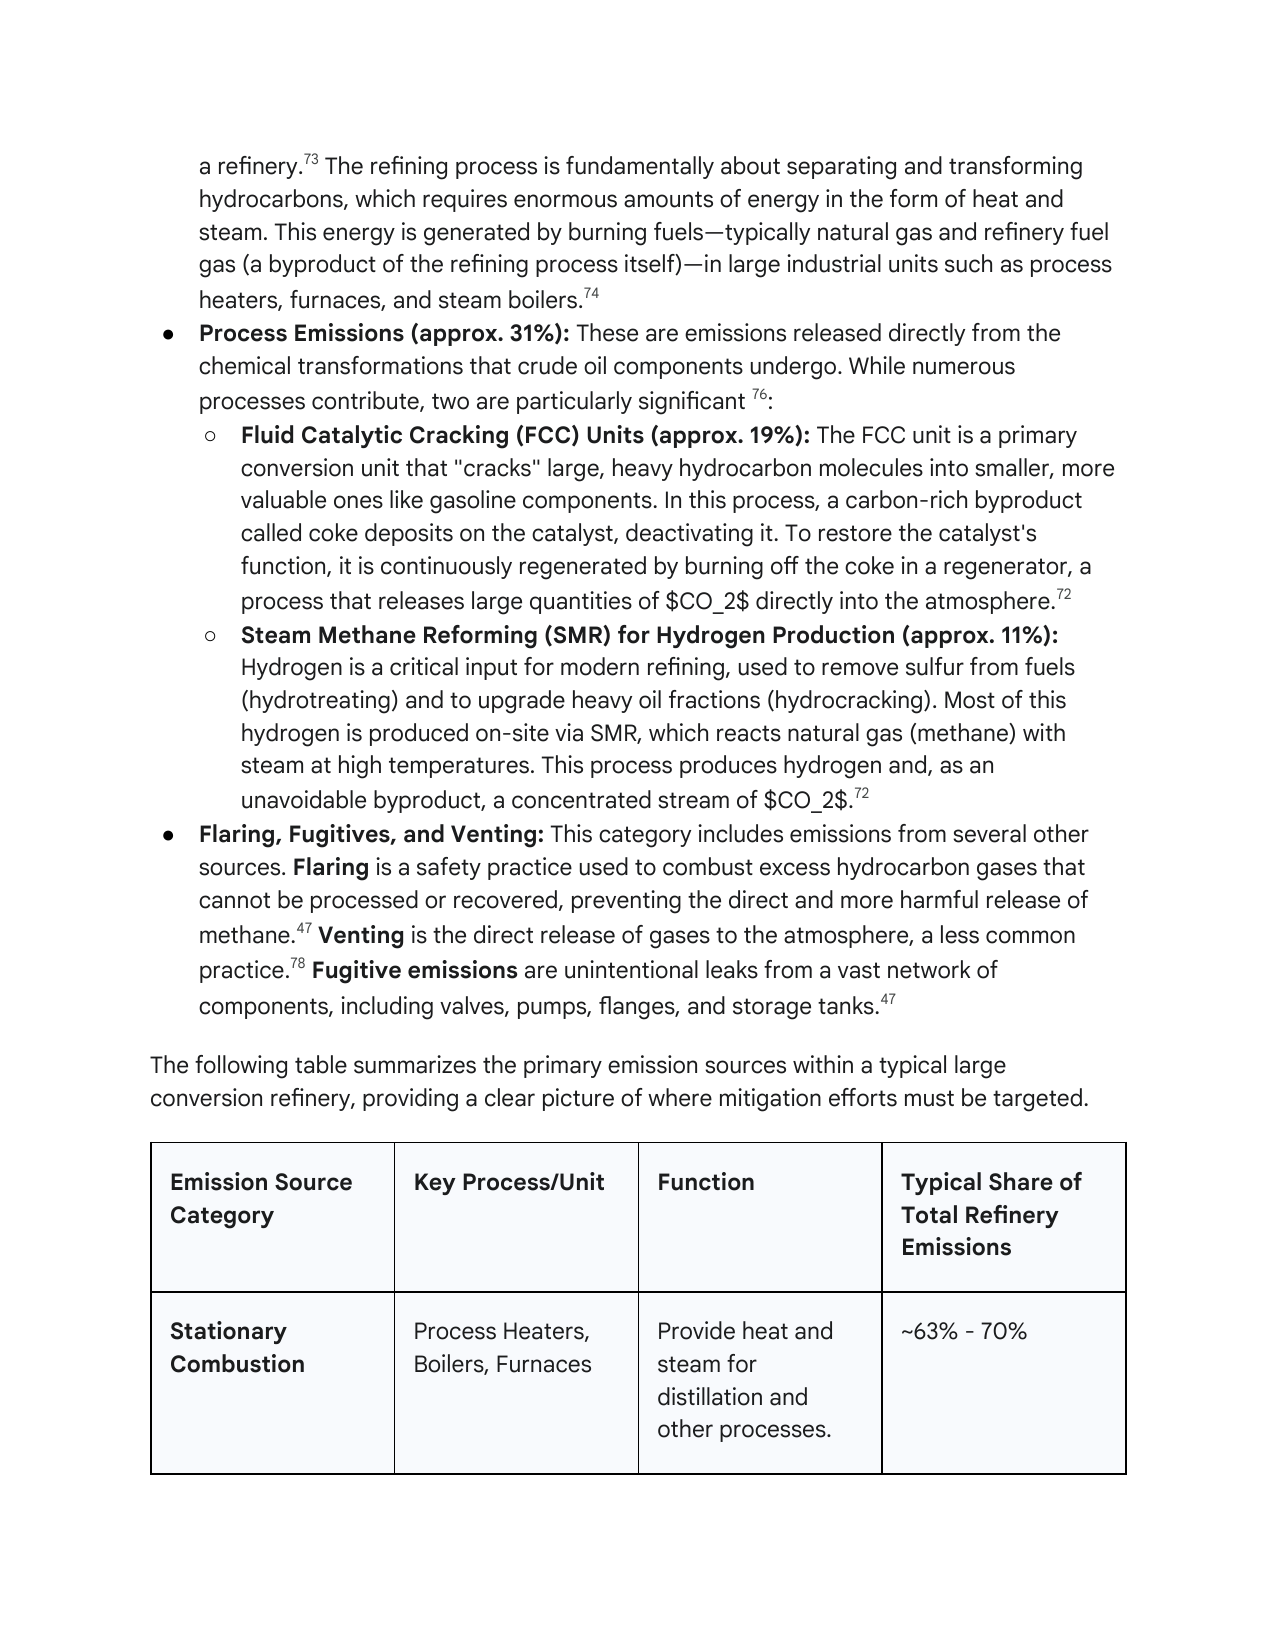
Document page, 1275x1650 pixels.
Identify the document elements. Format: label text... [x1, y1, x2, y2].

table_header Key Process/Unit [395, 1143, 638, 1291]
list Steam Methane Reforming (SMR) for Hydrogen Production (approx. 11%): Hydrogen is a critical input for modern refining, used to remove sulfur from fuels (hydrotreating) and to upgrade heavy oil fractions (hydrocracking). Most of this hydrogen is produced on-site via SMR, which reacts natural gas (methane) with steam at high temperatures. This process produces hydrogen and, as an unavoidable byproduct, a concentrated stream of $CO_2$.72 [203, 621, 1125, 816]
table_header Typical Share of Total Refinery Emissions [883, 1143, 1125, 1291]
list Process Emissions (approx. 31%): These are emissions released directly from the chemical transformations that crude oil components undergo. While numerous processes contribute, two are particularly significant 76: [161, 319, 1125, 417]
table_cell ~63% - 70% [883, 1293, 1125, 1473]
table_header Function [639, 1143, 881, 1291]
table_cell Process Heaters, Boilers, Furnaces [395, 1293, 638, 1473]
table_cell Stationary Combustion [152, 1293, 394, 1473]
text The following table summarizes the primary emission sources within a typical large conversion refinery, providing a clear picture of where mitigation efforts must be targeted. [150, 1051, 1125, 1113]
list Fluid Catalytic Cracking (FCC) Units (approx. 19%): The FCC unit is a primary conversion unit that "cracks" large, heavy hydrocarbon molecules into smaller, more valuable ones like gasoline components. In this process, a carbon-rich byproduct called coke deposits on the catalyst, deactivating it. To restore the catalyst's function, it is continuously regenerated by burning off the coke in a regenerator, a process that releases large quantities of $CO_2$ directly into the atmosphere.72 [203, 421, 1125, 616]
table_header Emission Source Category [152, 1143, 394, 1291]
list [161, 150, 1125, 315]
list Flaring, Fugitives, and Venting: This category includes emissions from several other sources. Flaring is a safety practice used to combust excess hydrocarbon gases that cannot be processed or recovered, preventing the direct and more harmful release of methane.47 Venting is the direct release of gases to the atmosphere, a less common practice.78 Fugitive emissions are unintentional leaks from a vast network of components, including valves, pumps, flanges, and storage tanks.47 [161, 821, 1125, 1022]
table_cell Provide heat and steam for distillation and other processes. [639, 1293, 881, 1473]
